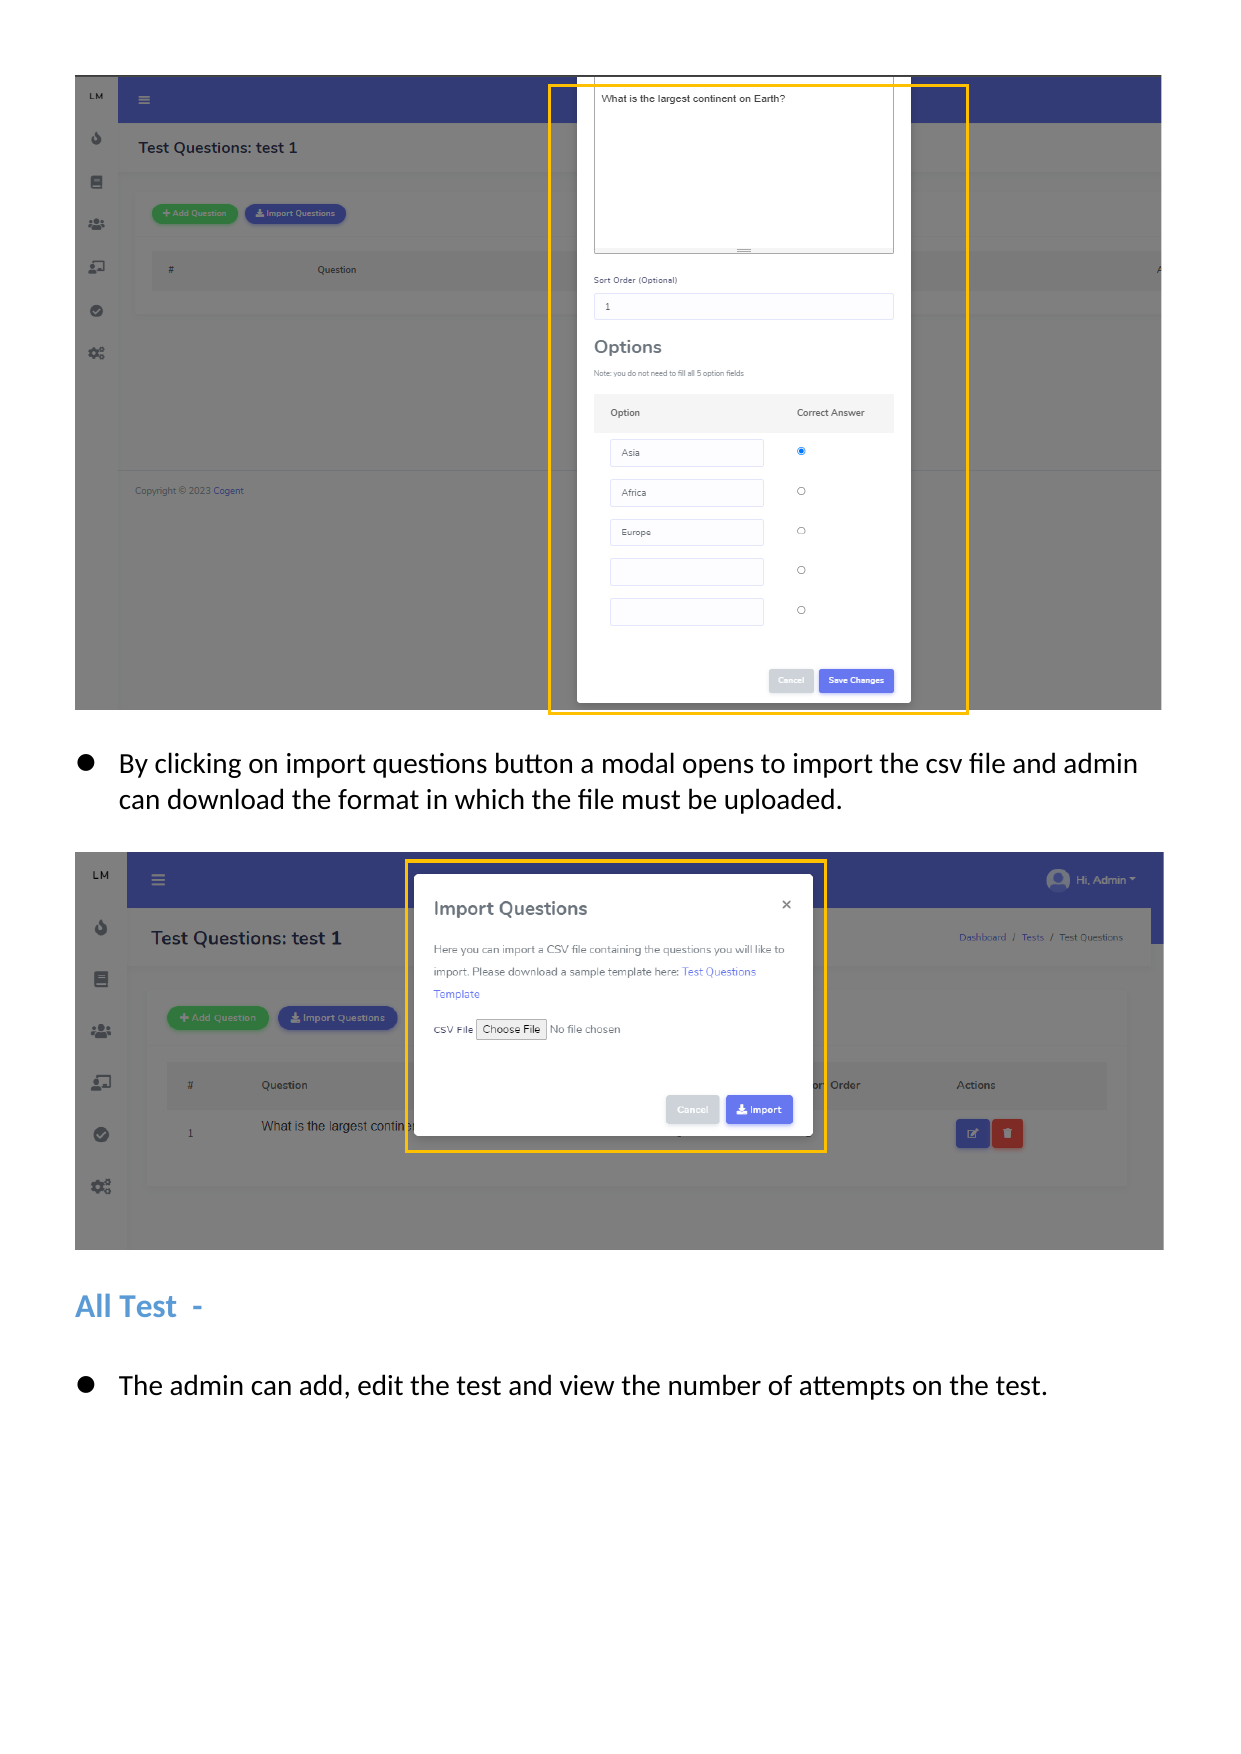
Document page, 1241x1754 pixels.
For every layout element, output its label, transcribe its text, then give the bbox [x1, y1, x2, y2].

picture [75, 852, 1164, 1250]
list The admin can add, edit the test and view the number of attempts on the test. [75, 1367, 1165, 1402]
list By clicking on import questions button a modal opens to import the csv file and admin can download the format in which the file must be uploaded. [75, 745, 1165, 816]
picture [75, 75, 1162, 710]
picture [551, 87, 966, 710]
text All Test - [75, 1285, 1165, 1326]
